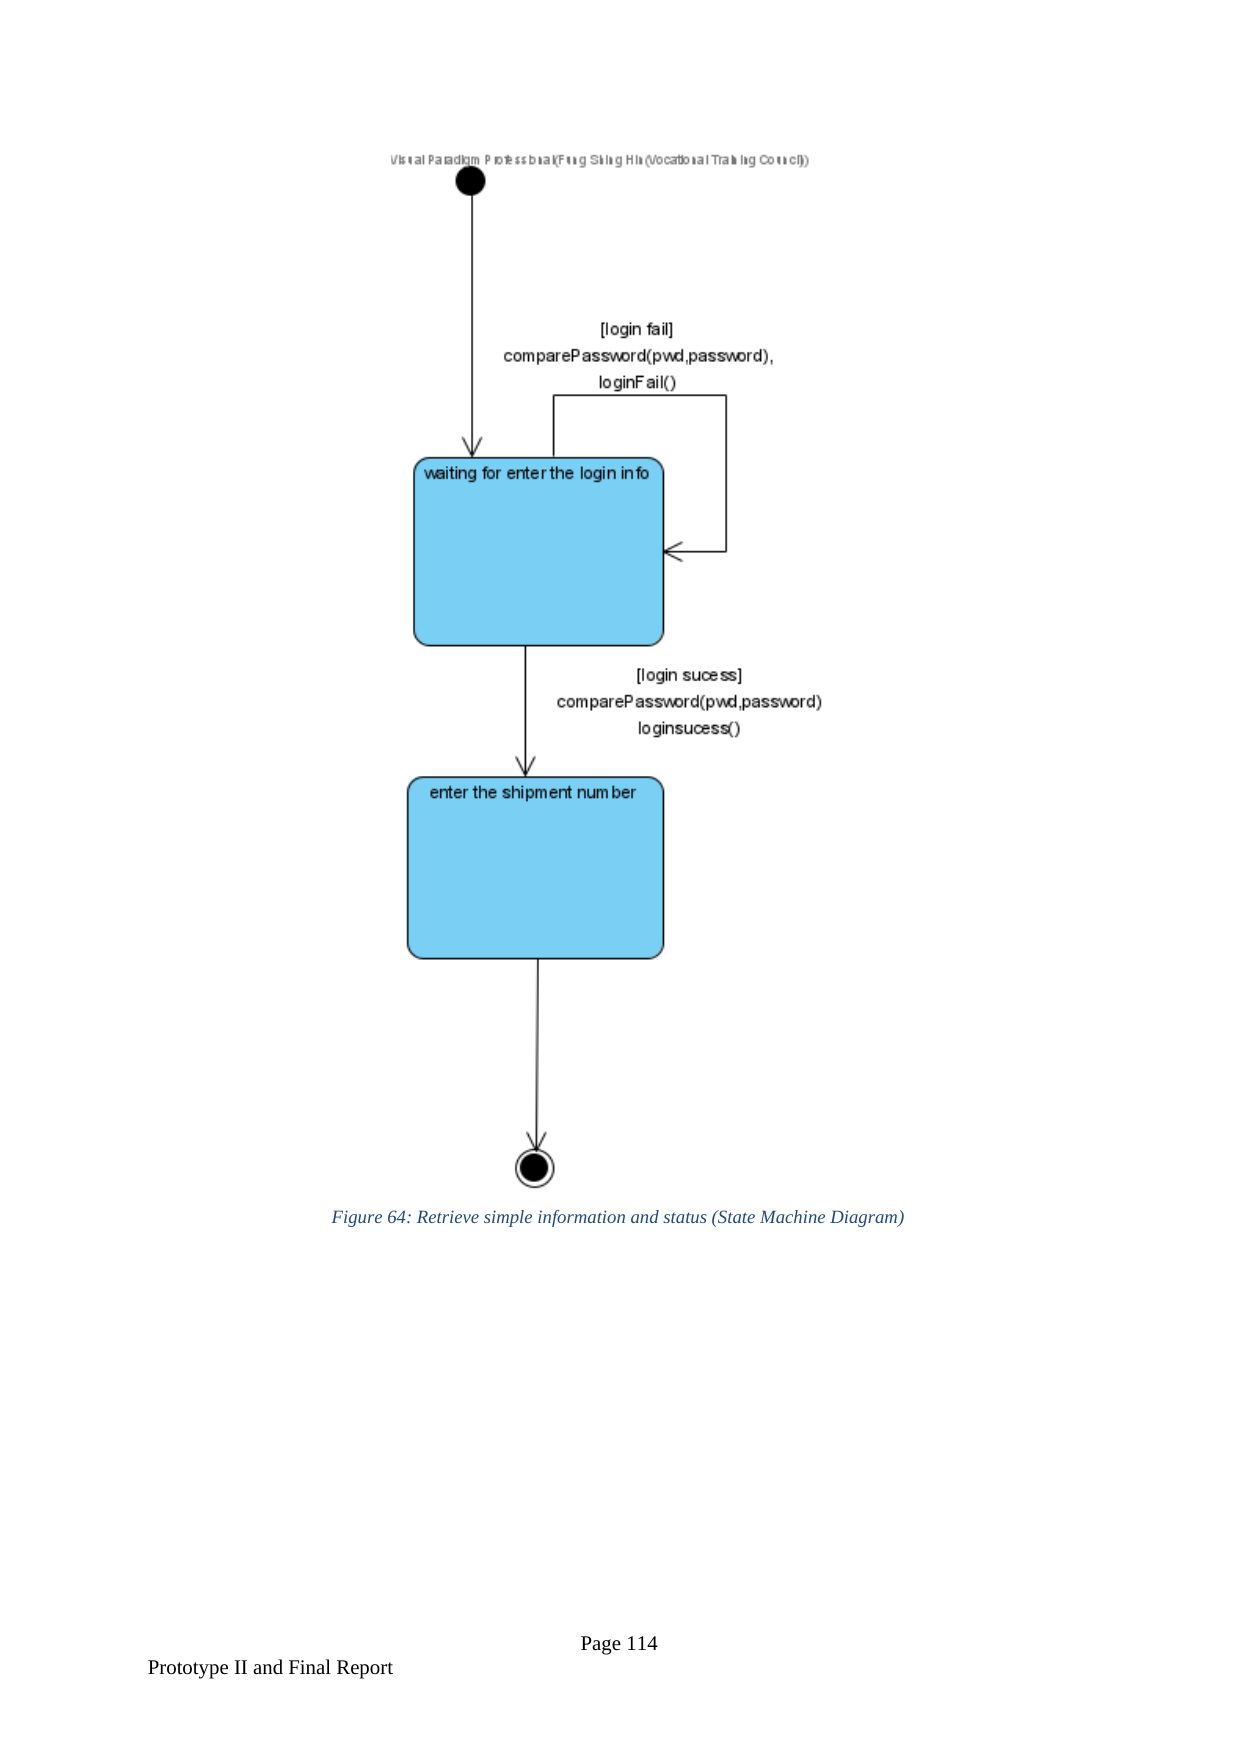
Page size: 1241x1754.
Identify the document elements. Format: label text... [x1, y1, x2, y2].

picture [390, 150, 848, 1207]
